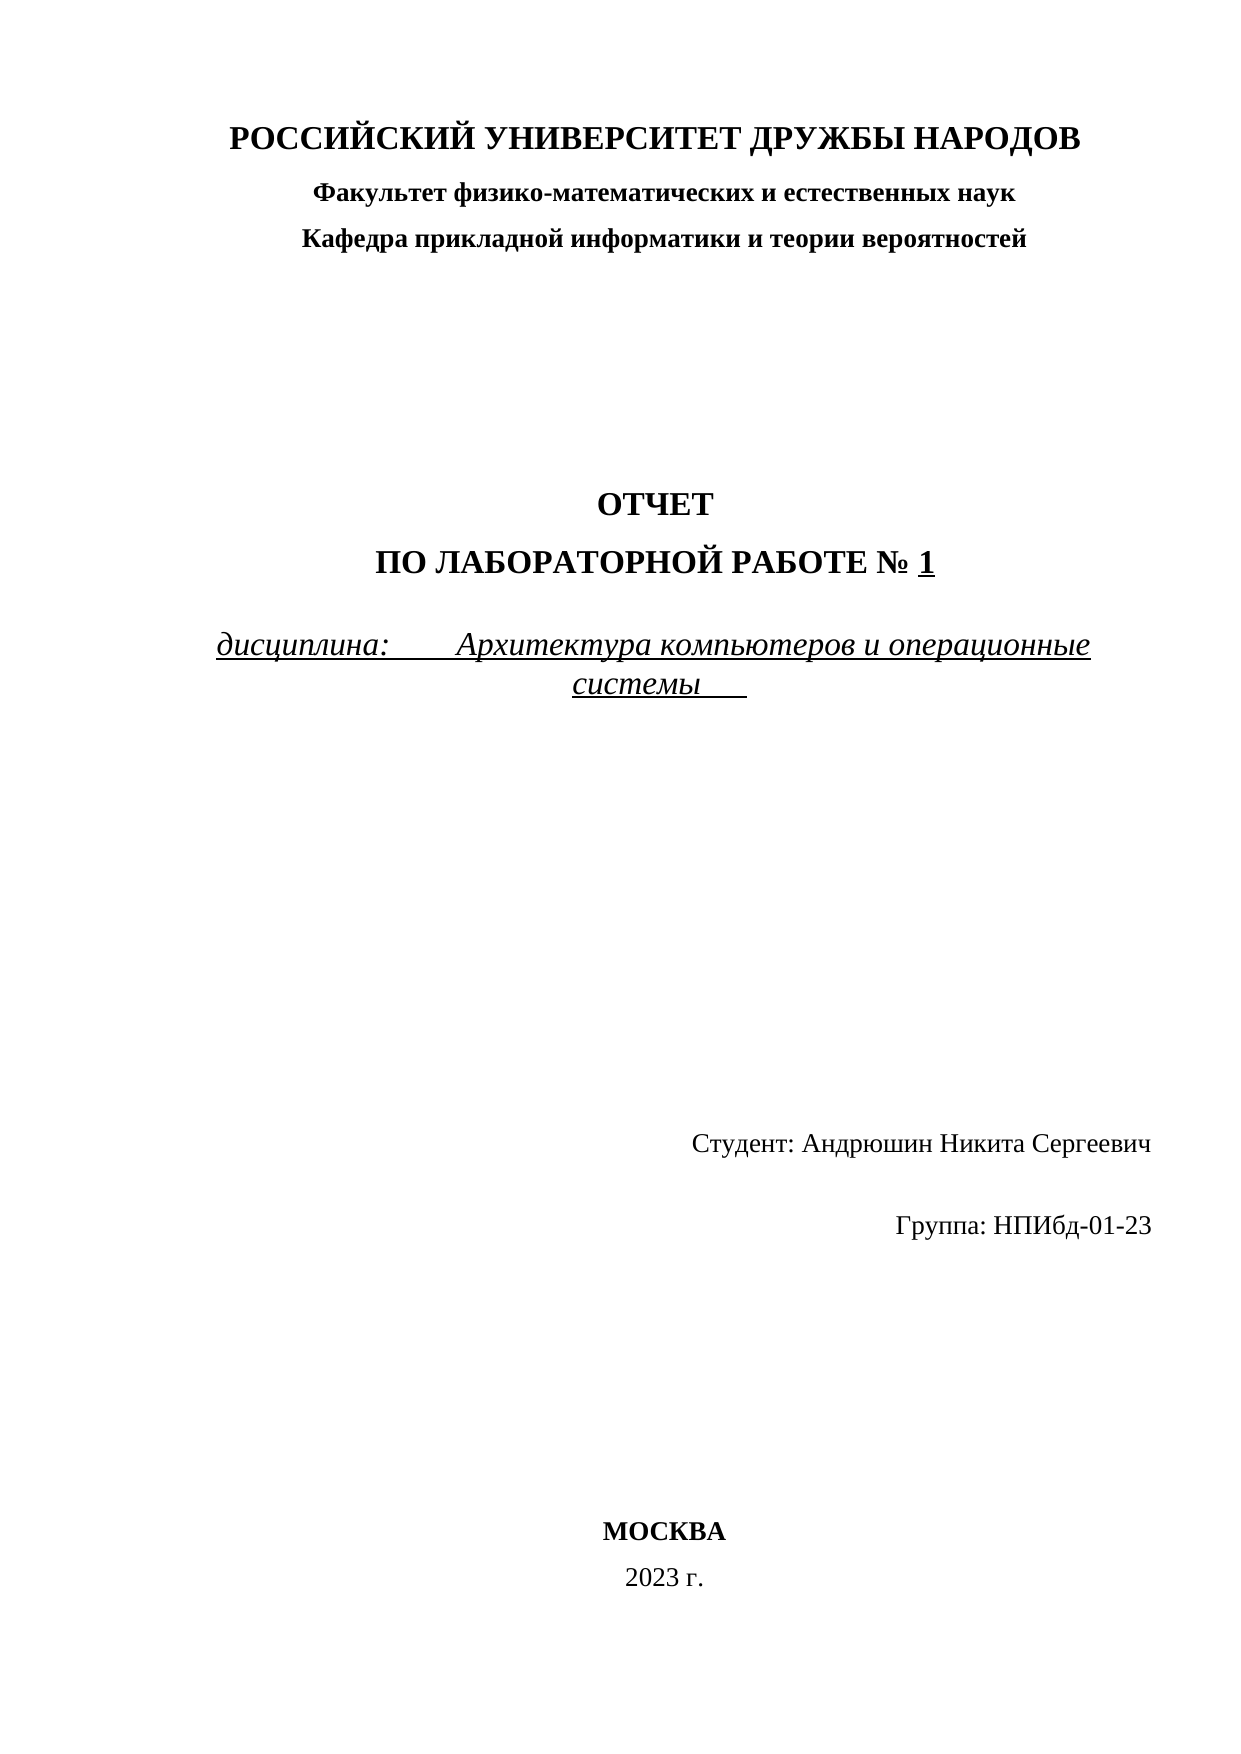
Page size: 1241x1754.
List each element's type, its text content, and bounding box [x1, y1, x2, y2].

text ОТЧЕТ [158, 484, 1152, 523]
text Кафедра прикладной информатики и теории вероятностей [177, 222, 1152, 253]
text Студент: Андрюшин Никита Сергеевич [177, 1127, 1152, 1158]
text 2023 г. [177, 1561, 1152, 1593]
text Группа: НПИбд-01-23 [177, 1209, 1152, 1241]
text ПО ЛАБОРАТОРНОЙ РАБОТЕ № 1 [158, 542, 1152, 580]
text МОСКВА [177, 1515, 1152, 1546]
text дисциплина: Архитектура компьютеров и операционные системы [158, 624, 1152, 701]
text Факультет физико-математических и естественных наук [177, 176, 1152, 207]
text РОССИЙСКИЙ УНИВЕРСИТЕТ ДРУЖБЫ НАРОДОВ [158, 118, 1152, 156]
